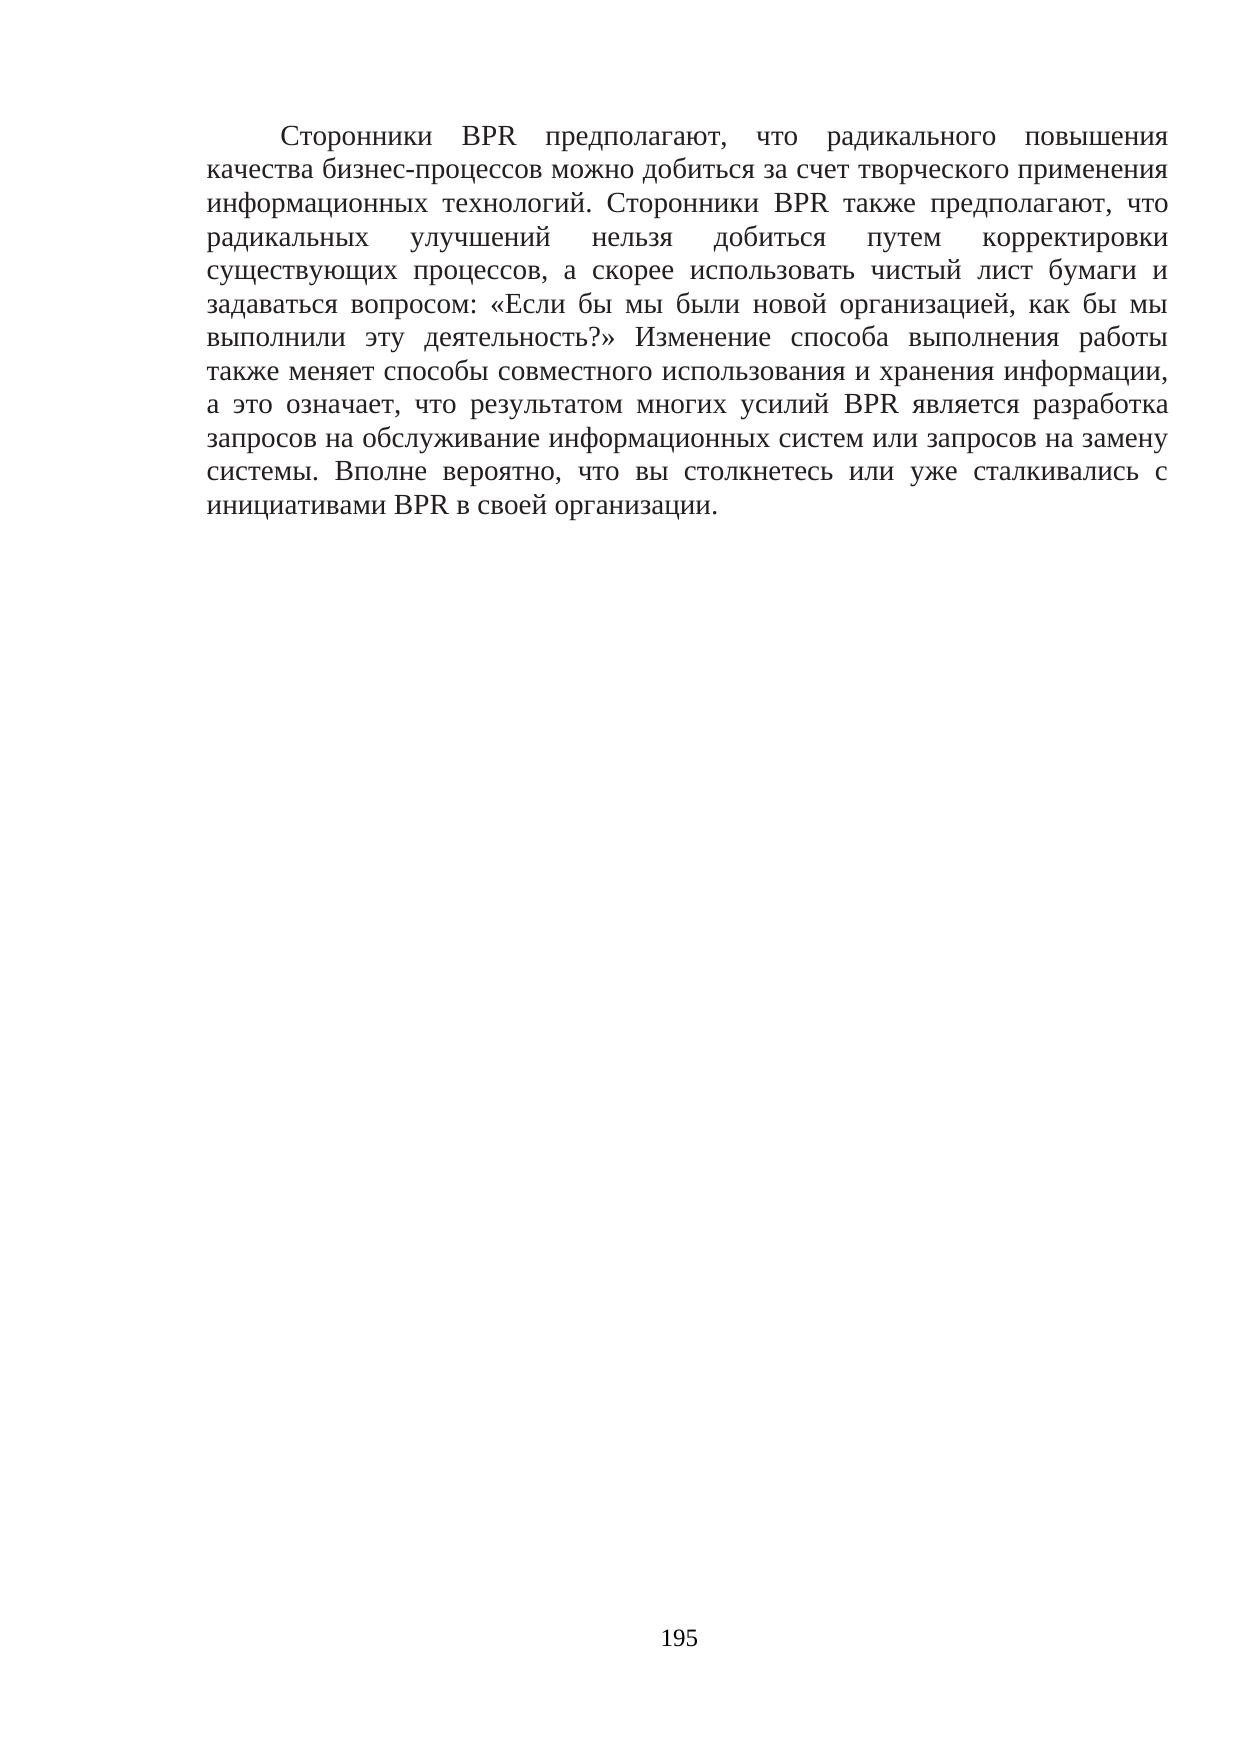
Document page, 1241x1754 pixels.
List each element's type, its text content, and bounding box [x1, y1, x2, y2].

text Сторонники BPR предполагают, что радикального повышения качества бизнес-процессов можно добиться за счет творческого применения информационных технологий. Сторонники BPR также предполагают, что радикальных улучшений нельзя добиться путем корректировки существующих процессов, а скорее использовать чистый лист бумаги и задаваться вопросом: «Если бы мы были новой организацией, как бы мы выполнили эту деятельность?» Изменение способа выполнения работы также меняет способы совместного использования и хранения информации, а это означает, что результатом многих усилий BPR является разработка запросов на обслуживание информационных систем или запросов на замену системы. Вполне вероятно, что вы столкнетесь или уже сталкивались с инициативами BPR в своей организации. [206, 118, 1169, 521]
